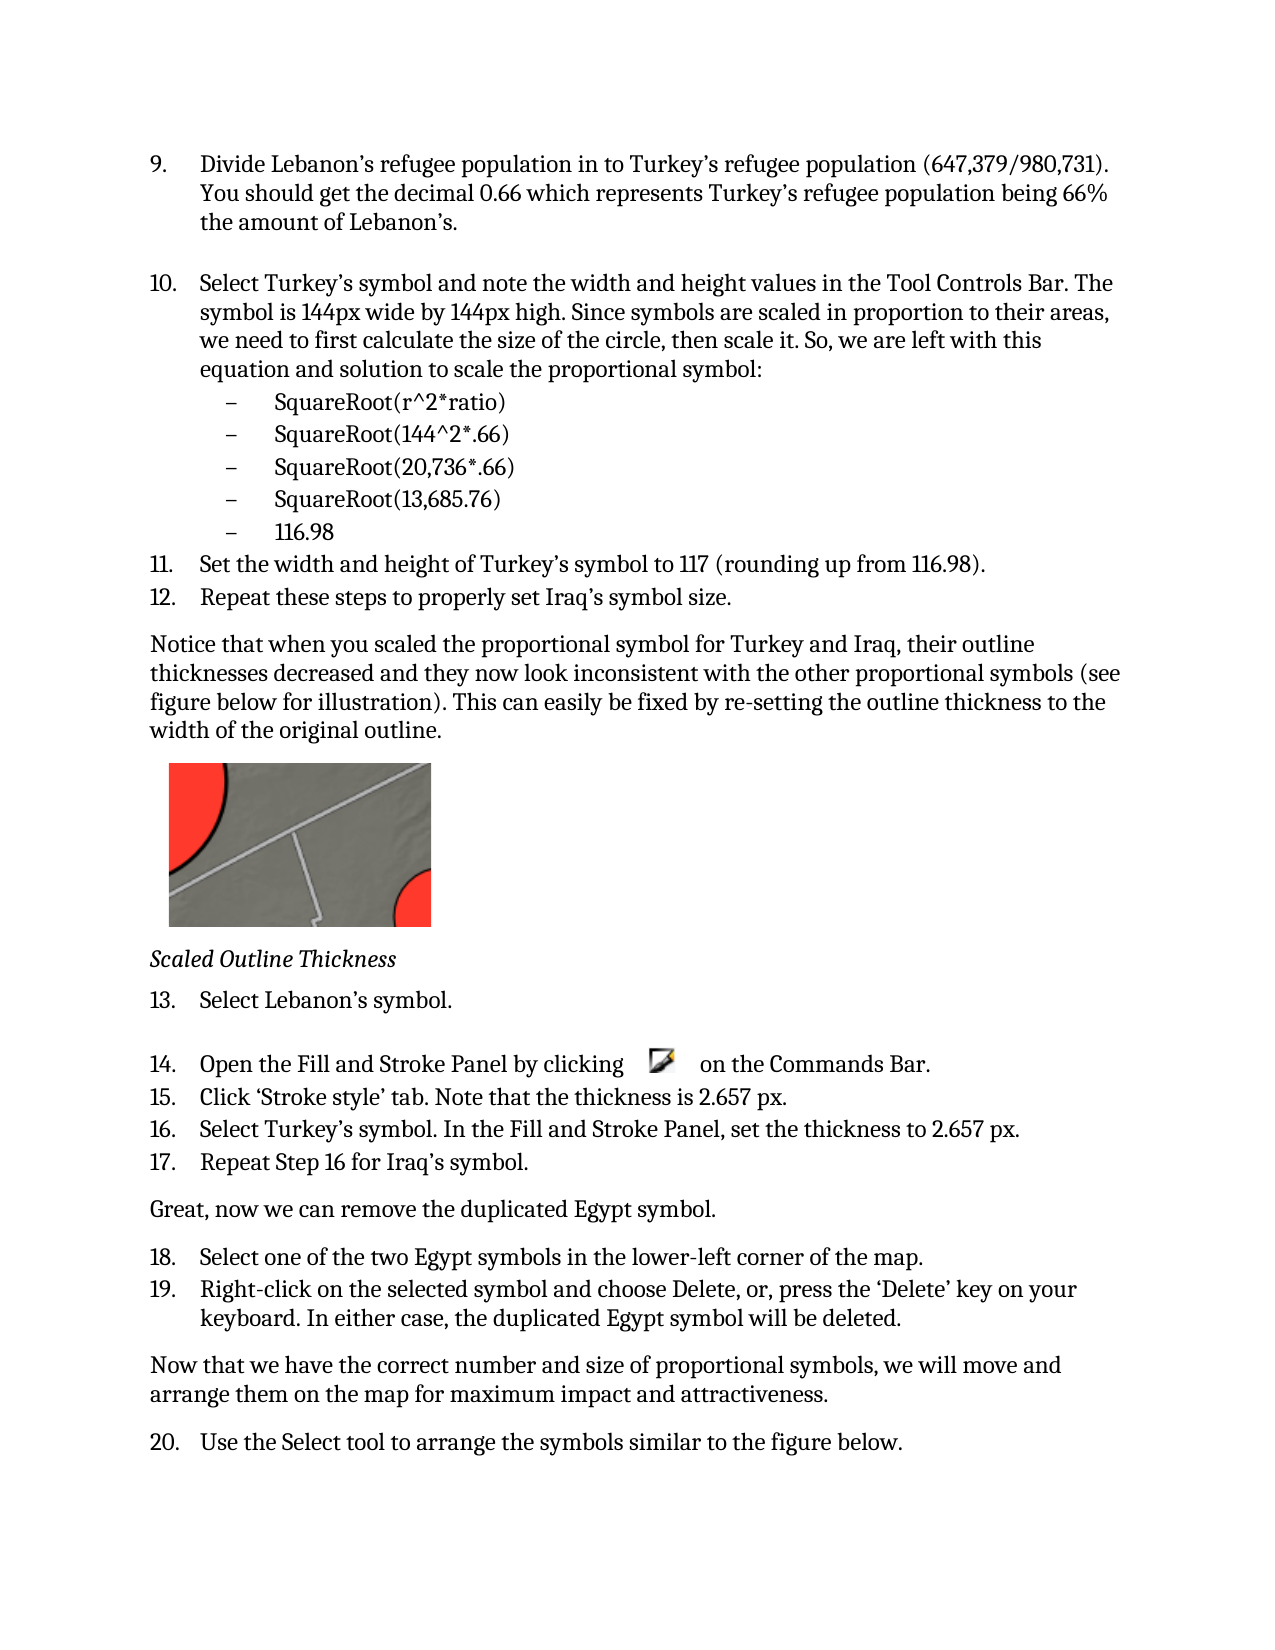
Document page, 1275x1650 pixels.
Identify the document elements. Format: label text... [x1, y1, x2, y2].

picture [168, 763, 432, 927]
text Scaled Outline Thickness [150, 945, 1125, 974]
text Notice that when you scaled the proportional symbol for Turkey and Iraq, their outline thicknesses decreased and they now look inconsistent with the other proportional symbols (see figure below for illustration). This can easily be fixed by re-setting the outline thickness to the width of the original outline. [150, 630, 1125, 745]
list Set the width and height of Turkey’s symbol to 117 (rounding up from 116.98). [150, 550, 1125, 579]
list Repeat Step 16 for Iraq’s symbol. [150, 1147, 1125, 1176]
list Open the Fill and Stroke Panel by clicking on the Commands Bar. [150, 1047, 1125, 1079]
list Right-click on the selected symbol and choose Delete, or, press the ‘Delete’ key on your keyboard. In either case, the duplicated Egypt symbol will be deleted. [150, 1275, 1125, 1332]
list Click ‘Stroke style’ tab. Note that the thickness is 2.657 px. [150, 1082, 1125, 1111]
picture [648, 1047, 676, 1073]
list SquareRoot(20,736*.66) [225, 452, 1125, 481]
list SquareRoot(13,685.76) [225, 485, 1125, 514]
text Great, now we can remove the duplicated Egypt symbol. [150, 1195, 1125, 1224]
list Select Lebanon’s symbol. [150, 986, 1125, 1044]
list 116.98 [225, 517, 1125, 546]
list Divide Lebanon’s refugee population in to Turkey’s refugee population (647,379/980,731). You should get the decimal 0.66 which represents Turkey’s refugee population being 66% the amount of Lebanon’s. [150, 150, 1125, 265]
list Select Turkey’s symbol and note the width and height values in the Tool Controls Bar. The symbol is 144px wide by 144px high. Since symbols are scaled in proportion to their areas, we need to first calculate the size of the circle, then scale it. So, we are left with this equation and solution to scale the proportional symbol: [150, 269, 1125, 384]
list Select one of the two Egypt symbols in the lower-left corner of the map. [150, 1242, 1125, 1271]
list SquareRoot(144^2*.66) [225, 420, 1125, 449]
list Repeat these steps to properly set Iraq’s symbol size. [150, 582, 1125, 611]
list Use the Select tool to arrange the symbols similar to the figure below. [150, 1427, 1125, 1485]
list SquareRoot(r^2*ratio) [225, 387, 1125, 416]
list Select Turkey’s symbol. In the Fill and Stroke Panel, set the thickness to 2.657 px. [150, 1115, 1125, 1144]
text Now that we have the correct number and size of proportional symbols, we will move and arrange them on the map for maximum impact and attractiveness. [150, 1351, 1125, 1409]
